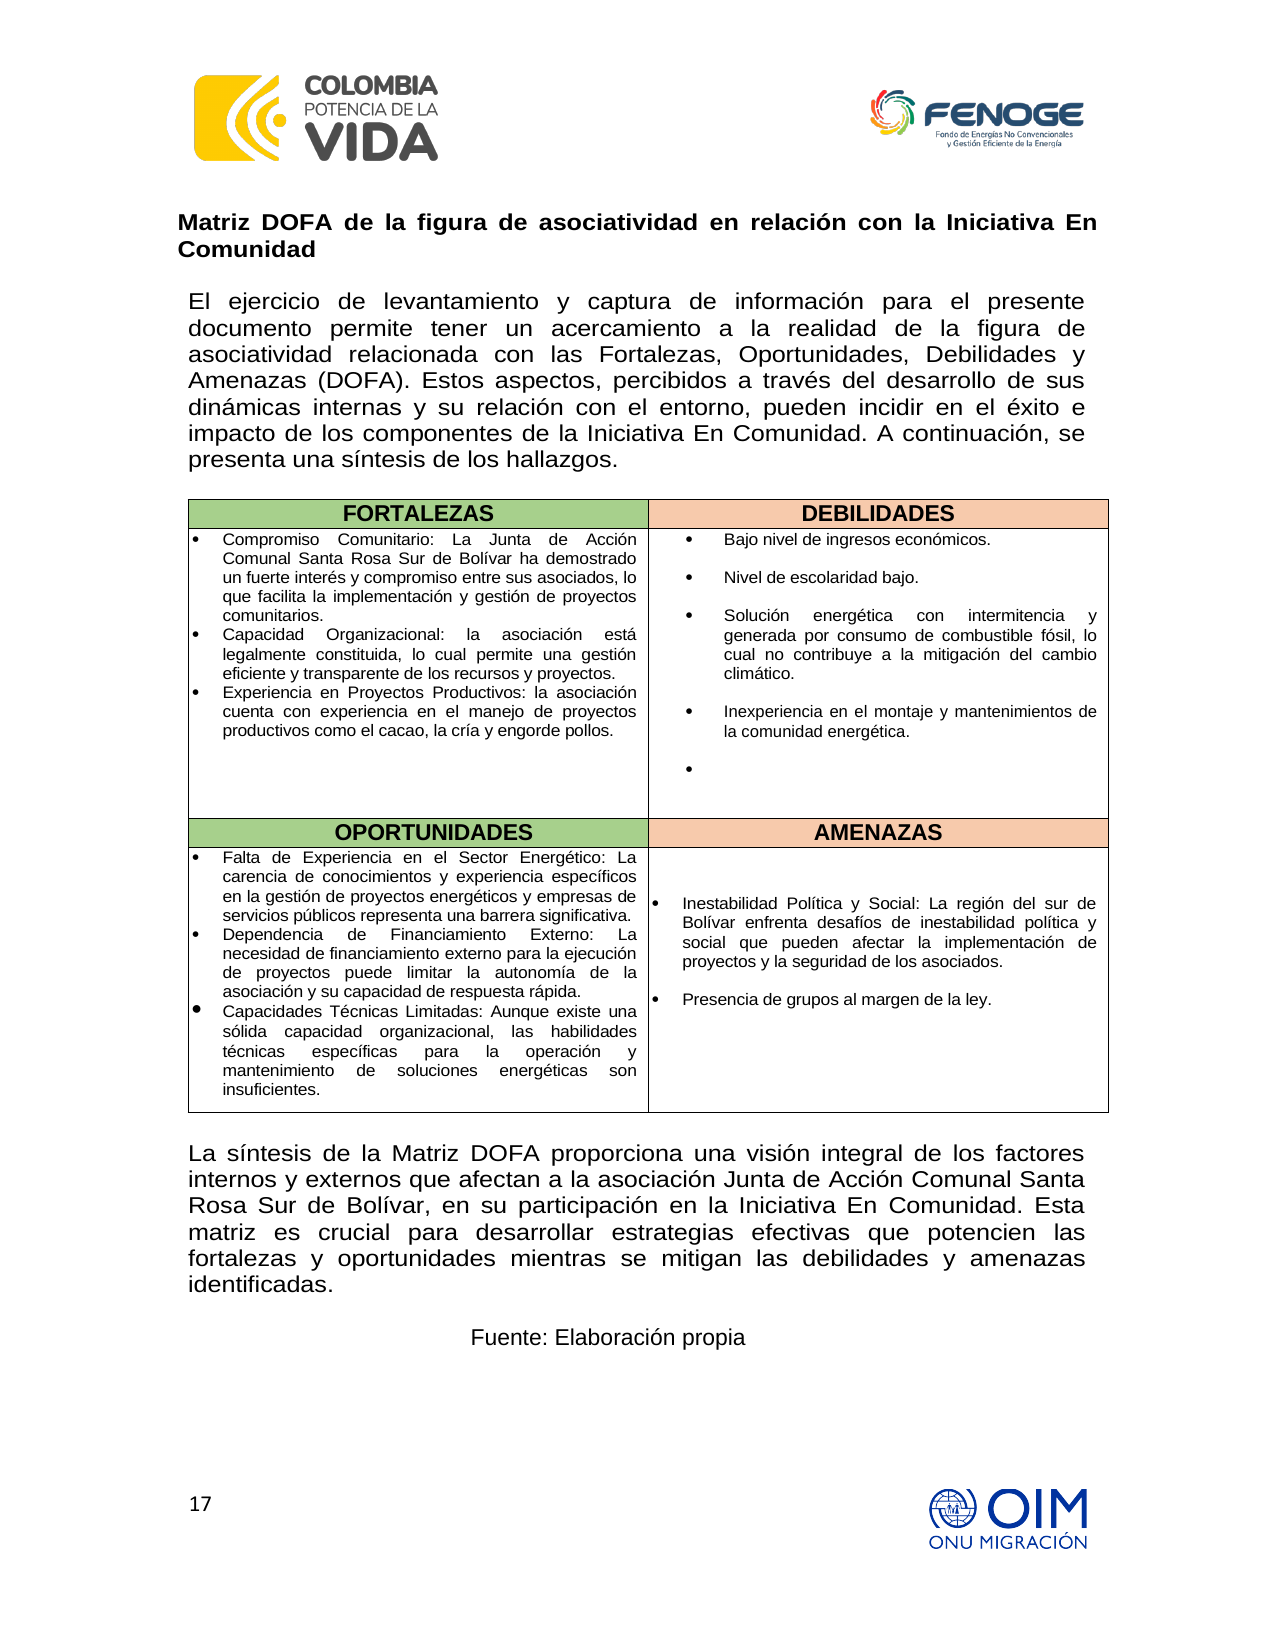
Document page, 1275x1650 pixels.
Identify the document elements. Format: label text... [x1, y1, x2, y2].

table_header FORTALEZAS [189, 500, 648, 528]
table_cell Falta de Experiencia en el Sector Energético: La carencia de conocimientos y experiencia específicos en la gestión de proyectos energéticos y empresas de servicios públicos representa una barrera significativa. Dependencia de Financiamiento Externo: La necesidad de financiamiento externo para la ejecución de proyectos puede limitar la autonomía de la asociación y su capacidad de respuesta rápida. Capacidades Técnicas Limitadas: Aunque existe una sólida capacidad organizacional, las habilidades técnicas específicas para la operación y mantenimiento de soluciones energéticas son insuficientes. [189, 848, 648, 1112]
table_cell OPORTUNIDADES [189, 819, 648, 847]
picture [929, 1489, 1087, 1549]
text Matriz DOFA de la figura de asociatividad en relación con la Iniciativa En Comunidad [177, 209, 1098, 262]
table_header DEBILIDADES [649, 500, 1108, 528]
text La síntesis de la Matriz DOFA proporciona una visión integral de los factores internos y externos que afectan a la asociación Junta de Acción Comunal Santa Rosa Sur de Bolívar, en su participación en la Iniciativa En Comunidad. Esta matriz es crucial para desarrollar estrategias efectivas que potencien las fortalezas y oportunidades mientras se mitigan las debilidades y amenazas identificadas. [188, 1139, 1086, 1298]
picture [869, 88, 1086, 148]
text Fuente: Elaboración propia [118, 1324, 1098, 1350]
text El ejercicio de levantamiento y captura de información para el presente documento permite tener un acercamiento a la realidad de la figura de asociatividad relacionada con las Fortalezas, Oportunidades, Debilidades y Amenazas (DOFA). Estos aspectos, percibidos a través del desarrollo de sus dinámicas internas y su relación con el entorno, pueden incidir en el éxito e impacto de los componentes de la Iniciativa En Comunidad. A continuación, se presenta una síntesis de los hallazgos. [188, 288, 1086, 473]
table_cell AMENAZAS [649, 819, 1108, 847]
table_cell Compromiso Comunitario: La Junta de Acción Comunal Santa Rosa Sur de Bolívar ha demostrado un fuerte interés y compromiso entre sus asociados, lo que facilita la implementación y gestión de proyectos comunitarios. Capacidad Organizacional: la asociación está legalmente constituida, lo cual permite una gestión eficiente y transparente de los recursos y proyectos. Experiencia en Proyectos Productivos: la asociación cuenta con experiencia en el manejo de proyectos productivos como el cacao, la cría y engorde pollos. [189, 529, 648, 818]
table_cell Inestabilidad Política y Social: La región del sur de Bolívar enfrenta desafíos de inestabilidad política y social que pueden afectar la implementación de proyectos y la seguridad de los asociados. Presencia de grupos al margen de la ley. [649, 848, 1108, 1112]
picture [188, 73, 444, 163]
table_cell Bajo nivel de ingresos económicos. Nivel de escolaridad bajo. Solución energética con intermitencia y generada por consumo de combustible fósil, lo cual no contribuye a la mitigación del cambio climático. Inexperiencia en el montaje y mantenimientos de la comunidad energética. [649, 529, 1108, 818]
